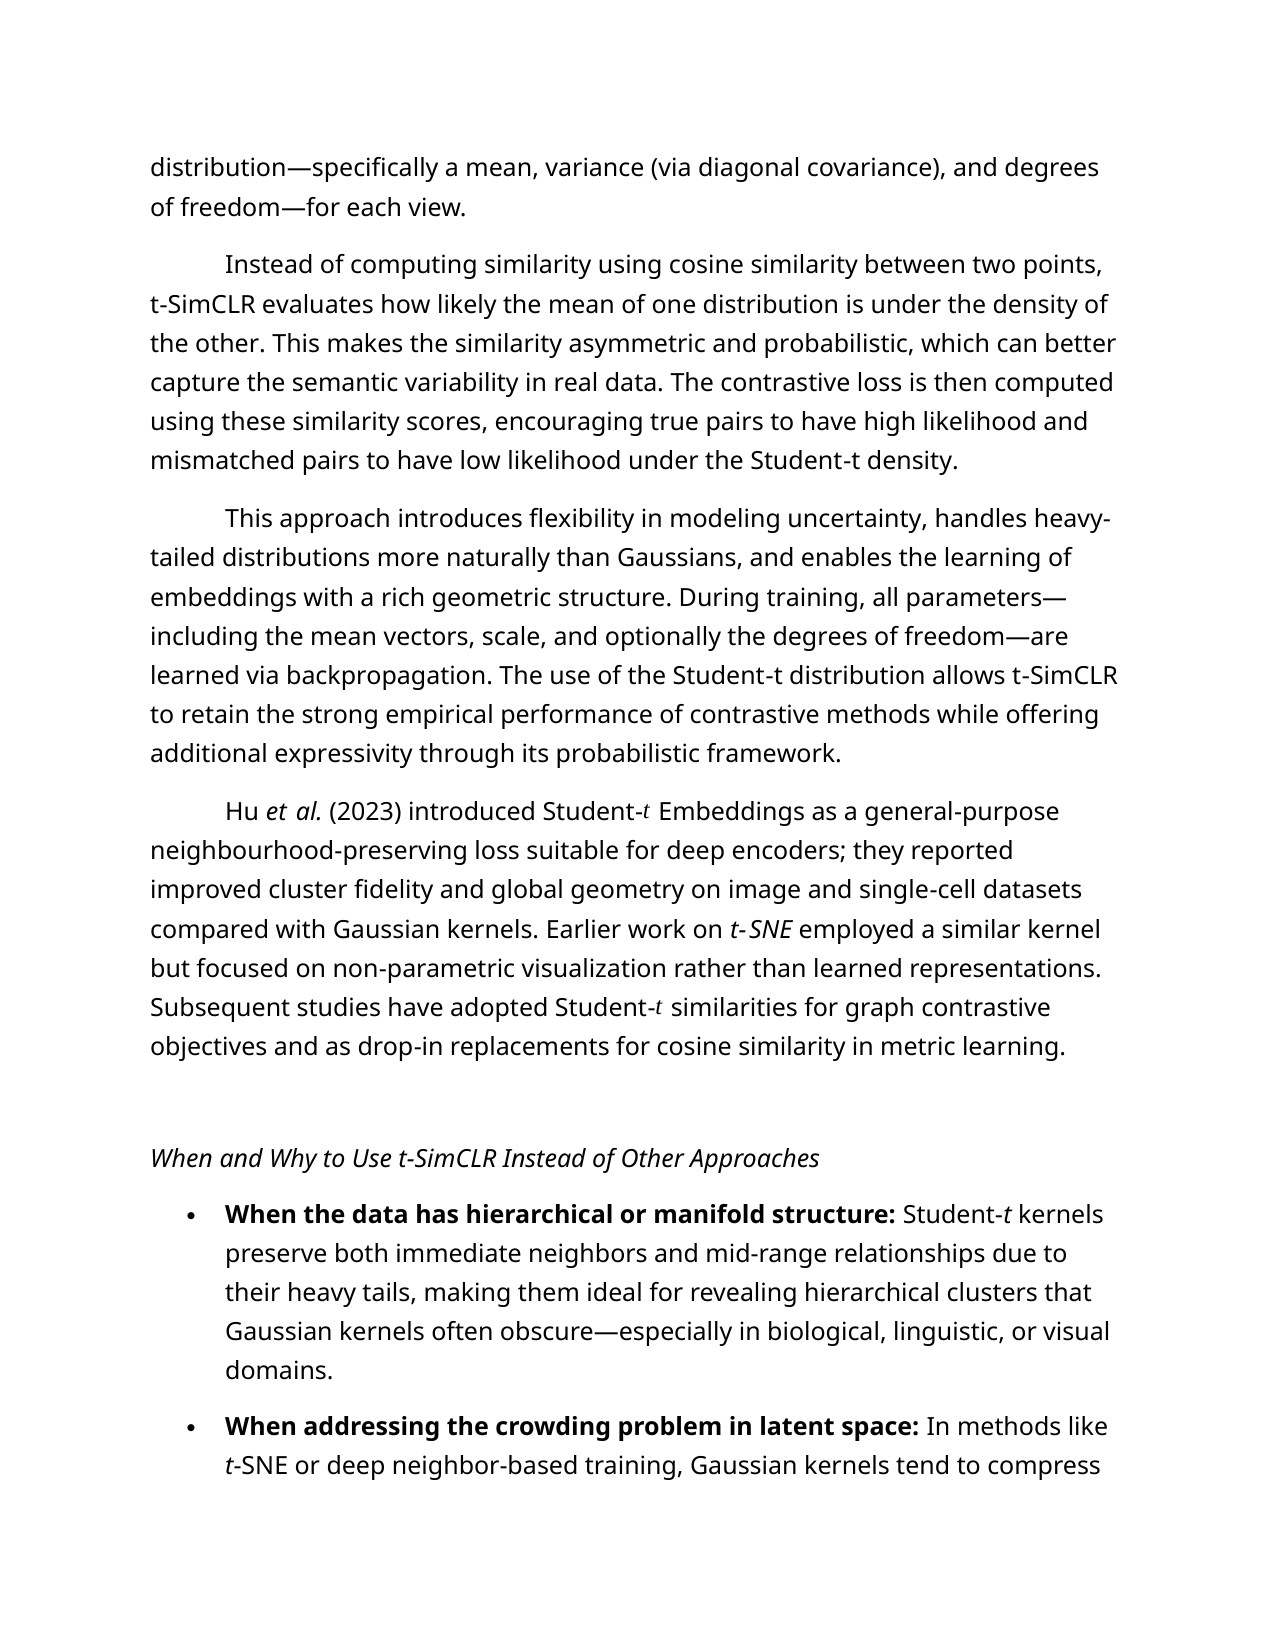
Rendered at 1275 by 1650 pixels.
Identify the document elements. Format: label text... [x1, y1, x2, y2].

list When the data has hierarchical or manifold structure: Student-t kernels preserve both immediate neighbors and mid-range relationships due to their heavy tails, making them ideal for revealing hierarchical clusters that Gaussian kernels often obscure—especially in biological, linguistic, or visual domains. [187, 1196, 1125, 1387]
text This approach introduces flexibility in modeling uncertainty, handles heavy-tailed distributions more naturally than Gaussians, and enables the learning of embeddings with a rich geometric structure. During training, all parameters—including the mean vectors, scale, and optionally the degrees of freedom—are learned via backpropagation. The use of the Student‑t distribution allows t‑SimCLR to retain the strong empirical performance of contrastive methods while offering additional expressivity through its probabilistic framework. [150, 501, 1125, 770]
text When and Why to Use t-SimCLR Instead of Other Approaches [150, 1140, 1125, 1174]
text Hu et al. (2023) introduced Student- Embeddings as a general-purpose neighbourhood-preserving loss suitable for deep encoders; they reported improved cluster fidelity and global geometry on image and single-cell datasets compared with Gaussian kernels. Earlier work on t-SNE employed a similar kernel but focused on non-parametric visualization rather than learned representations. Subsequent studies have adopted Student- similarities for graph contrastive objectives and as drop-in replacements for cosine similarity in metric learning. [150, 794, 1125, 1063]
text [150, 150, 1125, 223]
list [187, 1409, 1125, 1482]
text Instead of computing similarity using cosine similarity between two points, t‑SimCLR evaluates how likely the mean of one distribution is under the density of the other. This makes the similarity asymmetric and probabilistic, which can better capture the semantic variability in real data. The contrastive loss is then computed using these similarity scores, encouraging true pairs to have high likelihood and mismatched pairs to have low likelihood under the Student‑t density. [150, 247, 1125, 477]
